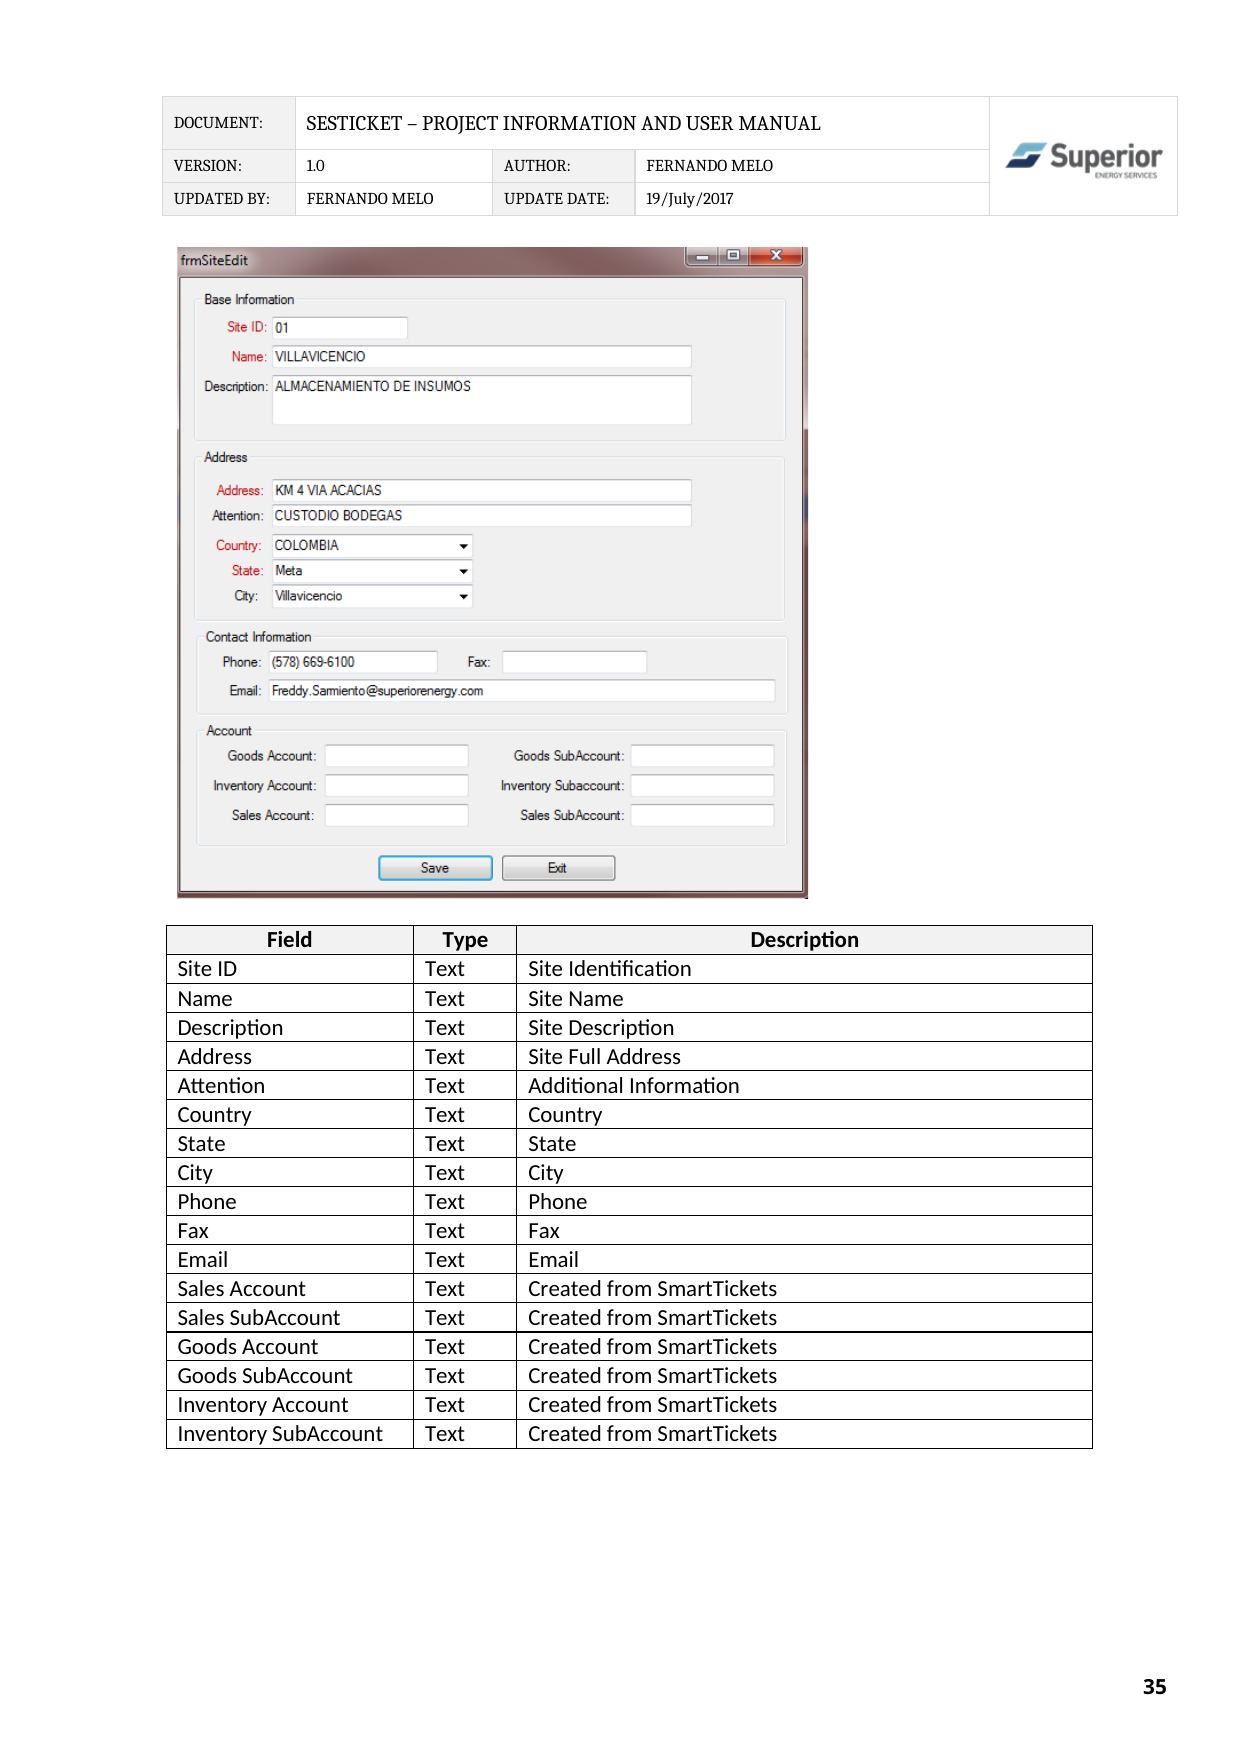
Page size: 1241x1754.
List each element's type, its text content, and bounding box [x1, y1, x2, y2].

table_cell Email [517, 1245, 1092, 1273]
table_cell Sales Account [167, 1274, 413, 1302]
table_cell Fax [167, 1216, 413, 1244]
table_cell Created from SmartTickets [517, 1303, 1092, 1331]
table_cell Address [167, 1042, 413, 1070]
table_cell Text [414, 1274, 516, 1302]
table_cell Description [167, 1013, 413, 1041]
table_cell Text [414, 1042, 516, 1070]
table_cell Sales SubAccount [167, 1303, 413, 1331]
table_cell Goods Account [167, 1333, 413, 1360]
table_cell Goods SubAccount [167, 1361, 413, 1389]
picture [1000, 125, 1178, 188]
table_cell Text [414, 1129, 516, 1157]
table_cell Attention [167, 1071, 413, 1099]
table_cell Phone [517, 1187, 1092, 1215]
table_cell Site ID [167, 955, 413, 983]
table_header Description [517, 926, 1092, 953]
table_cell Phone [167, 1187, 413, 1215]
table_cell Country [167, 1100, 413, 1128]
table_cell Additional Information [517, 1071, 1092, 1099]
table_cell Text [414, 1333, 516, 1360]
table_cell Site Identification [517, 955, 1092, 983]
picture [177, 247, 809, 899]
table_cell City [167, 1158, 413, 1186]
table_cell Created from SmartTickets [517, 1274, 1092, 1302]
table_cell Created from SmartTickets [517, 1361, 1092, 1389]
table_cell Text [414, 1013, 516, 1041]
table_cell Text [414, 1071, 516, 1099]
table_cell Text [414, 1100, 516, 1128]
table_cell Email [167, 1245, 413, 1273]
table_cell Created from SmartTickets [517, 1391, 1092, 1418]
table_cell Text [414, 1361, 516, 1389]
table_cell Text [414, 984, 516, 1012]
table_cell Fax [517, 1216, 1092, 1244]
table_cell Site Name [517, 984, 1092, 1012]
table_cell Text [414, 955, 516, 983]
table_cell State [517, 1129, 1092, 1157]
table_cell Text [414, 1391, 516, 1418]
table_cell Inventory SubAccount [167, 1420, 413, 1448]
table_cell Country [517, 1100, 1092, 1128]
table_cell Inventory Account [167, 1391, 413, 1418]
table_header Type [414, 926, 516, 953]
table_cell Created from SmartTickets [517, 1420, 1092, 1448]
table_cell Created from SmartTickets [517, 1333, 1092, 1360]
table_cell Text [414, 1245, 516, 1273]
table_cell Text [414, 1187, 516, 1215]
table_cell Text [414, 1303, 516, 1331]
table_header Field [167, 926, 413, 953]
table_cell Site Description [517, 1013, 1092, 1041]
table_cell Text [414, 1216, 516, 1244]
table_cell Text [414, 1158, 516, 1186]
table_cell Site Full Address [517, 1042, 1092, 1070]
table_cell Text [414, 1420, 516, 1448]
table_cell City [517, 1158, 1092, 1186]
table_cell State [167, 1129, 413, 1157]
table_cell Name [167, 984, 413, 1012]
